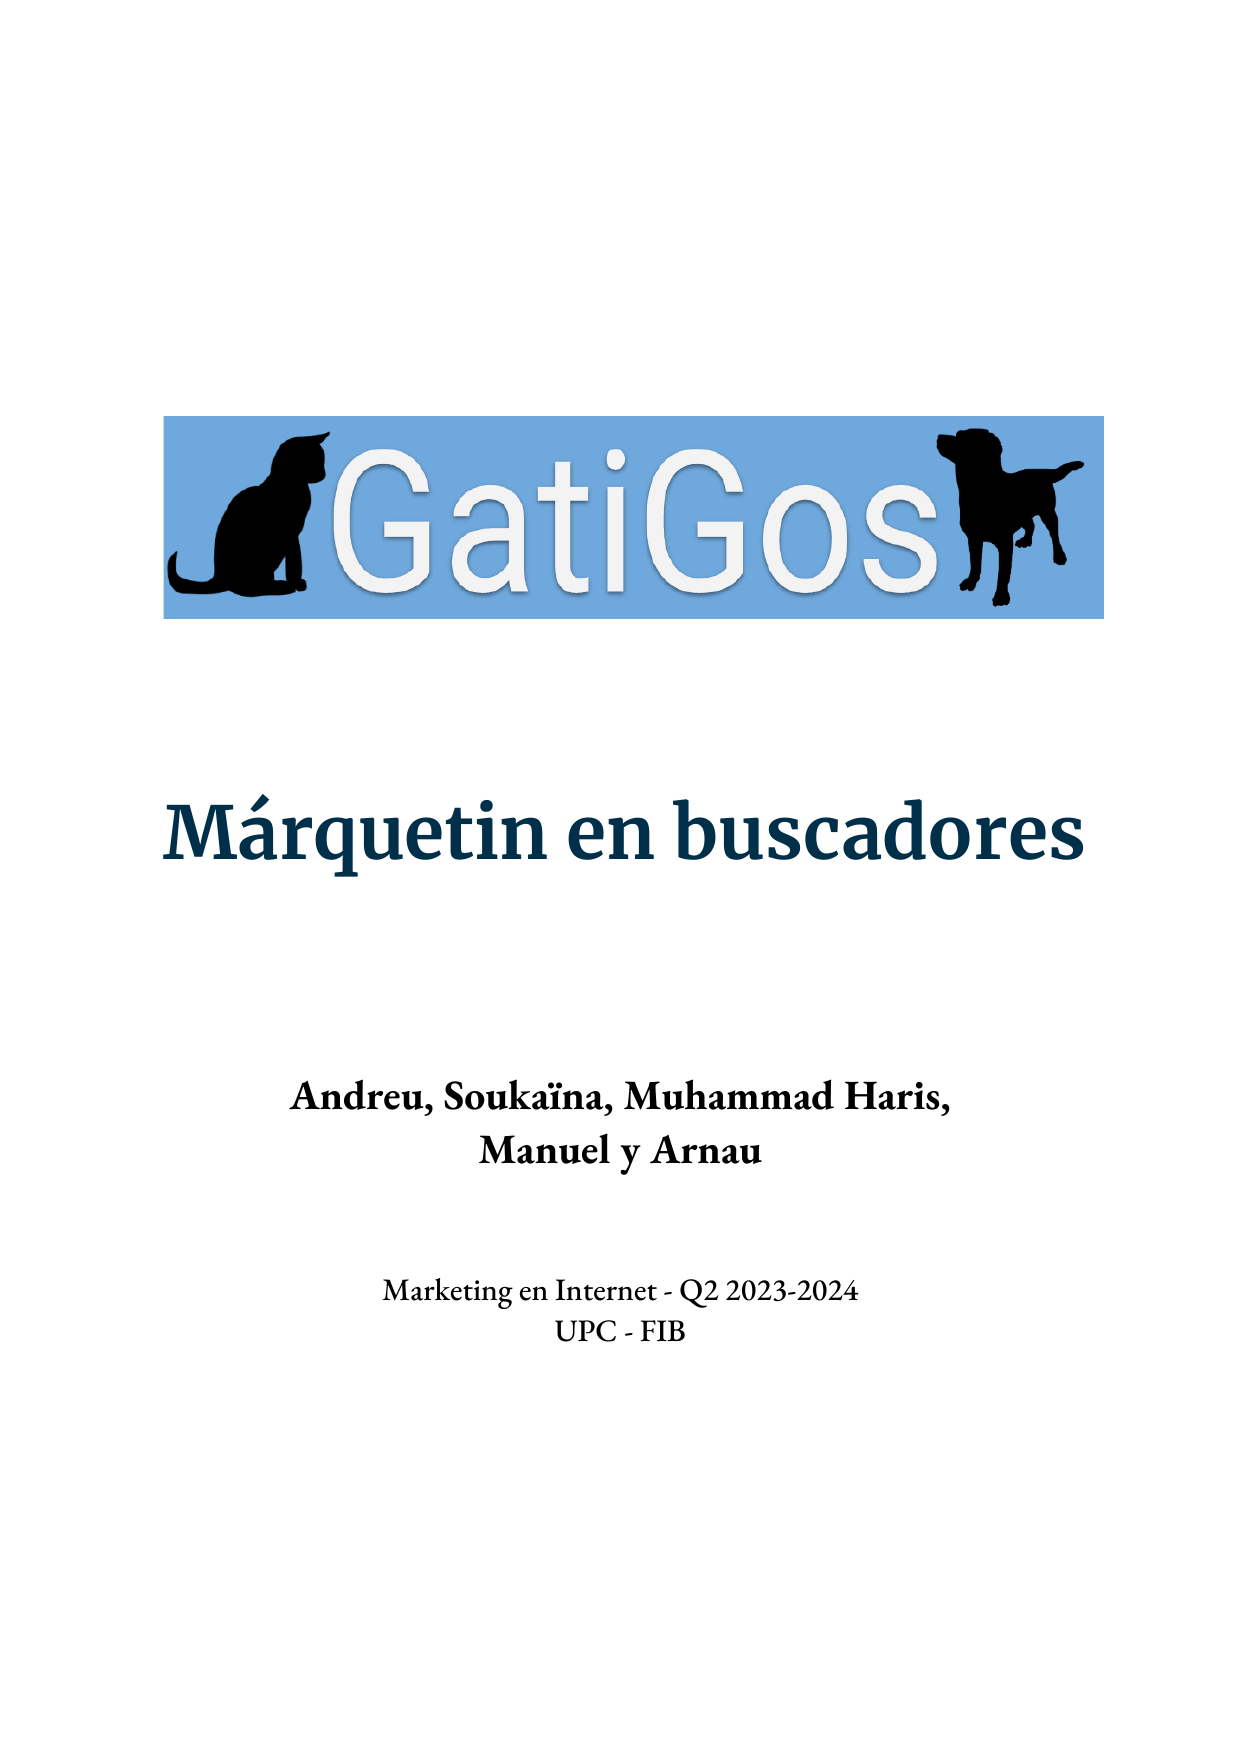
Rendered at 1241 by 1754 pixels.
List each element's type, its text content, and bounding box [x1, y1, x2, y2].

picture [163, 416, 1104, 619]
text UPC - FIB [88, 1310, 1152, 1351]
text Marketing en Internet - Q2 2023-2024 [88, 1269, 1152, 1310]
text Manuel y Arnau [88, 1122, 1152, 1176]
text Andreu, Soukaïna, Muhammad Haris, [88, 1068, 1152, 1122]
text Márquetin en buscadores [88, 788, 1152, 879]
